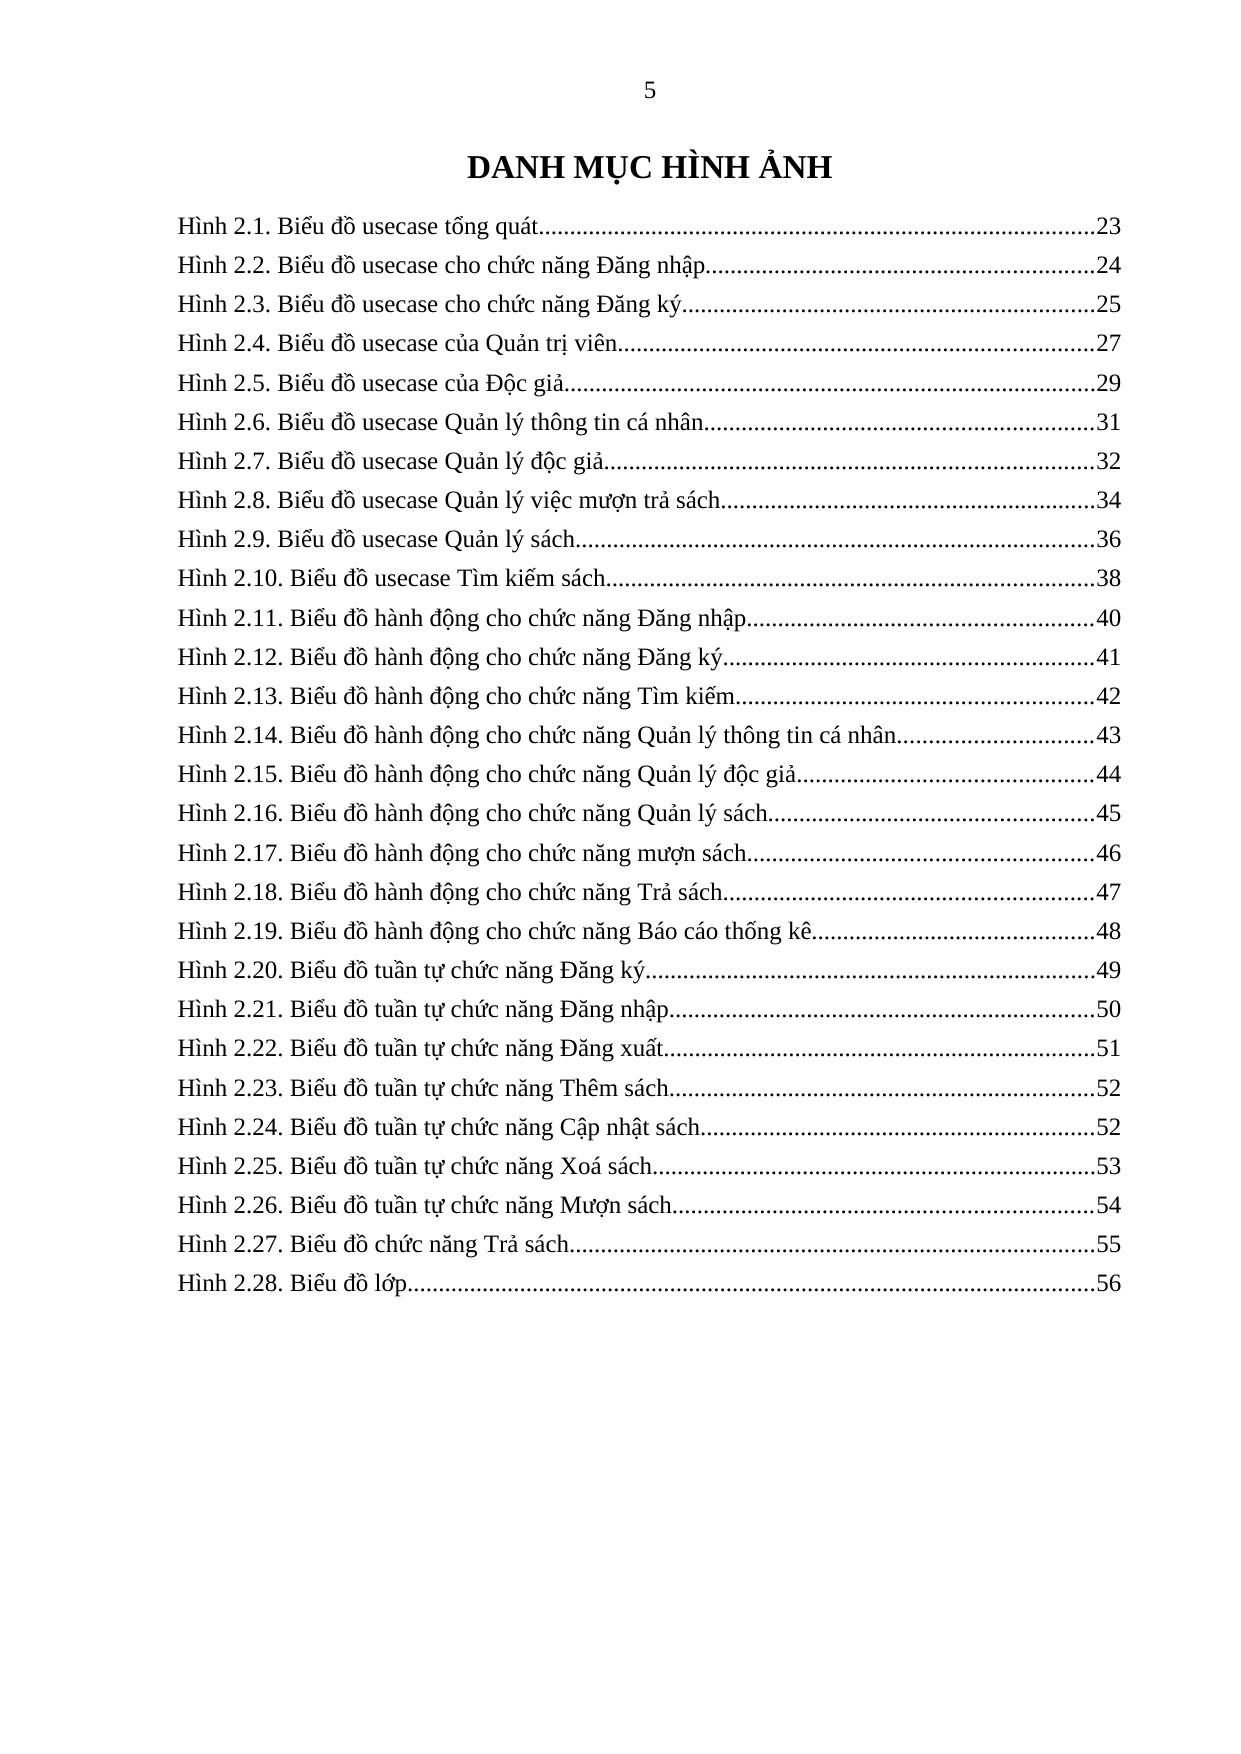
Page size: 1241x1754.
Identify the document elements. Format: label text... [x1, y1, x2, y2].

text Hình 2.4. Biểu đồ usecase của Quản trị viên 27 [177, 328, 1122, 357]
text Hình 2.9. Biểu đồ usecase Quản lý sách 36 [177, 524, 1122, 553]
text Hình 2.14. Biểu đồ hành động cho chức năng Quản lý thông tin cá nhân 43 [177, 720, 1122, 749]
text Hình 2.21. Biểu đồ tuần tự chức năng Đăng nhập 50 [177, 994, 1122, 1023]
text Hình 2.8. Biểu đồ usecase Quản lý việc mượn trả sách 34 [177, 485, 1122, 514]
text Hình 2.16. Biểu đồ hành động cho chức năng Quản lý sách 45 [177, 798, 1122, 827]
text Hình 2.15. Biểu đồ hành động cho chức năng Quản lý độc giả 44 [177, 759, 1122, 788]
text Hình 2.11. Biểu đồ hành động cho chức năng Đăng nhập 40 [177, 603, 1122, 631]
text Hình 2.2. Biểu đồ usecase cho chức năng Đăng nhập 24 [177, 250, 1122, 279]
text Hình 2.13. Biểu đồ hành động cho chức năng Tìm kiếm 42 [177, 681, 1122, 710]
text Hình 2.28. Biểu đồ lớp 56 [177, 1268, 1122, 1297]
text Hình 2.19. Biểu đồ hành động cho chức năng Báo cáo thống kê 48 [177, 916, 1122, 945]
text Hình 2.27. Biểu đồ chức năng Trả sách 55 [177, 1229, 1122, 1258]
text Hình 2.12. Biểu đồ hành động cho chức năng Đăng ký 41 [177, 642, 1122, 671]
text Hình 2.26. Biểu đồ tuần tự chức năng Mượn sách 54 [177, 1190, 1122, 1219]
text Hình 2.25. Biểu đồ tuần tự chức năng Xoá sách 53 [177, 1151, 1122, 1180]
text Hình 2.18. Biểu đồ hành động cho chức năng Trả sách 47 [177, 877, 1122, 906]
text Hình 2.17. Biểu đồ hành động cho chức năng mượn sách 46 [177, 838, 1122, 866]
text Hình 2.3. Biểu đồ usecase cho chức năng Đăng ký 25 [177, 289, 1122, 318]
text Hình 2.1. Biểu đồ usecase tổng quát 23 [177, 211, 1122, 240]
subtitle DANH MỤC HÌNH ẢNH [177, 148, 1122, 186]
text Hình 2.10. Biểu đồ usecase Tìm kiếm sách 38 [177, 563, 1122, 592]
text Hình 2.22. Biểu đồ tuần tự chức năng Đăng xuất 51 [177, 1033, 1122, 1062]
text Hình 2.6. Biểu đồ usecase Quản lý thông tin cá nhân 31 [177, 407, 1122, 436]
text Hình 2.5. Biểu đồ usecase của Độc giả 29 [177, 368, 1122, 396]
text Hình 2.23. Biểu đồ tuần tự chức năng Thêm sách 52 [177, 1073, 1122, 1101]
text Hình 2.7. Biểu đồ usecase Quản lý độc giả 32 [177, 446, 1122, 475]
text Hình 2.20. Biểu đồ tuần tự chức năng Đăng ký 49 [177, 955, 1122, 984]
text Hình 2.24. Biểu đồ tuần tự chức năng Cập nhật sách 52 [177, 1112, 1122, 1141]
